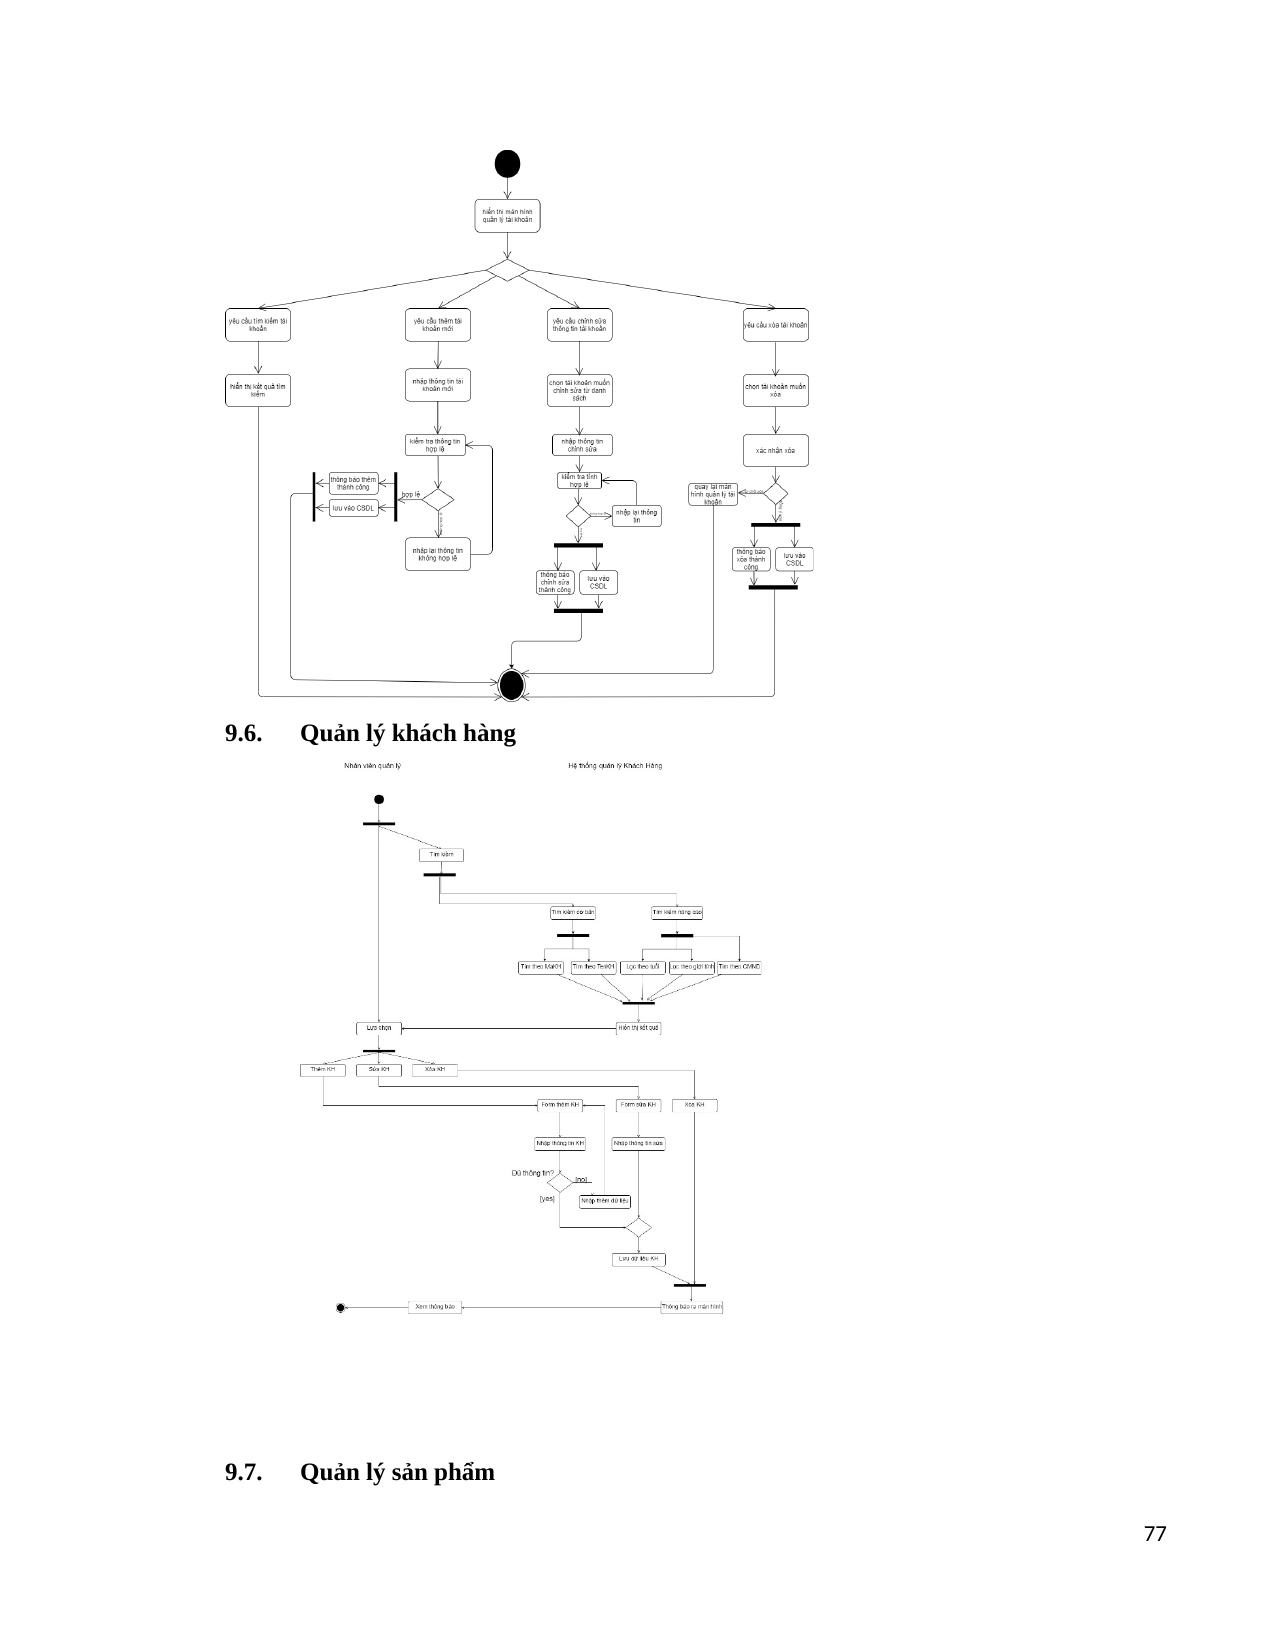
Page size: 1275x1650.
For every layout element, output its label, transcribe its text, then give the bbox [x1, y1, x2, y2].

picture [225, 150, 814, 705]
picture [300, 761, 762, 1314]
list Quản lý sản phẩm [225, 1457, 1167, 1485]
list Quản lý khách hàng [225, 718, 1167, 747]
